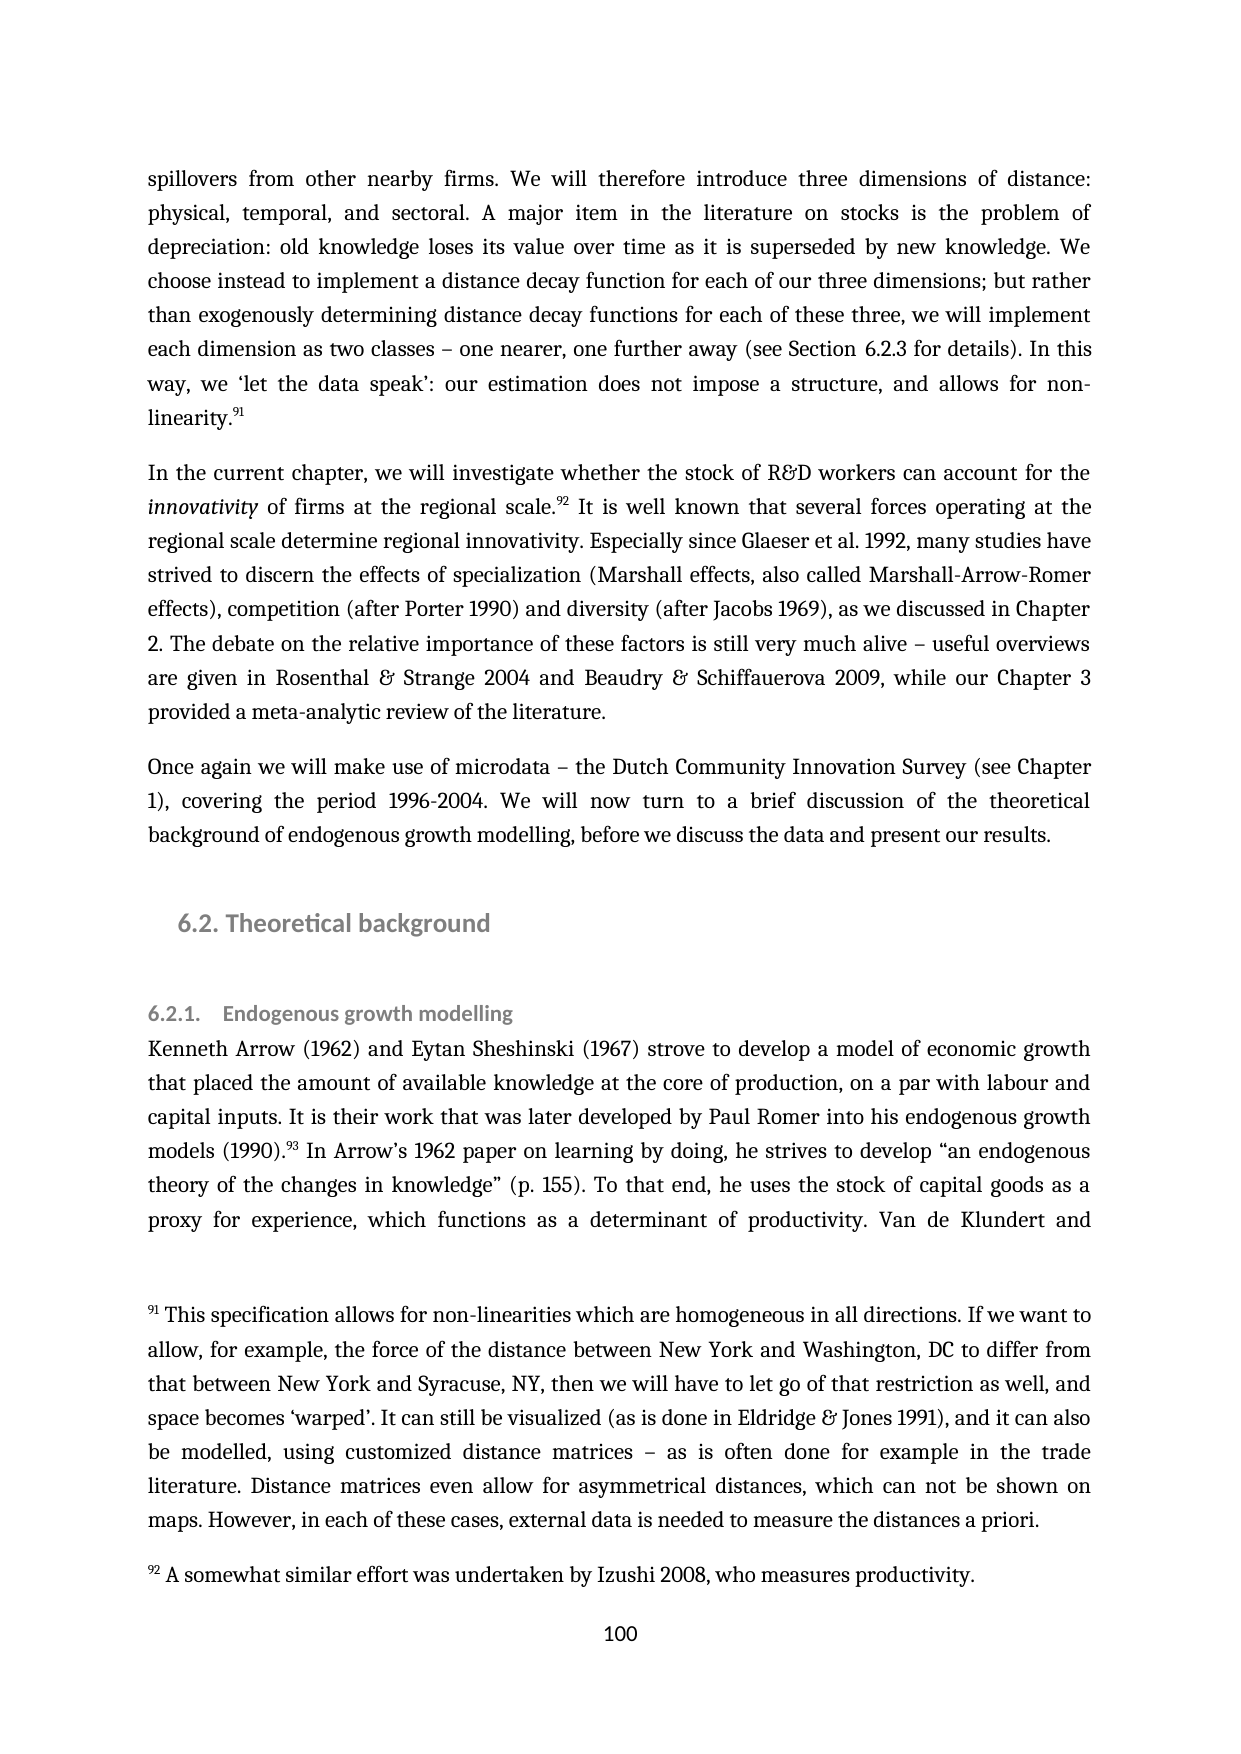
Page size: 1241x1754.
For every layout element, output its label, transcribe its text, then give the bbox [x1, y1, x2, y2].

subtitle Theoretical background [177, 906, 1092, 939]
text In the current chapter, we will investigate whether the stock of R&D workers can account for the innovativity of firms at the regional scale. It is well known that several forces operating at the regional scale determine regional innovativity. Especially since Glaeser et al. 1992, many studies have strived to discern the effects of specialization (Marshall effects, also called Marshall-Arrow-Romer effects), competition (after Porter 1990) and diversity (after Jacobs 1969), as we discussed in Chapter 2. The debate on the relative importance of these factors is still very much alive – useful overviews are given in Rosenthal & Strange 2004 and Beaudry & Schiffauerova 2009, while our Chapter 3 provided a meta-analytic review of the literature. [148, 459, 1092, 725]
text Once again we will make use of microdata – the Dutch Community Innovation Survey (see Chapter 1), covering the period 1996-2004. We will now turn to a brief discussion of the theoretical background of endogenous growth modelling, before we discuss the data and present our results. [148, 754, 1092, 848]
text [148, 165, 1092, 431]
subtitle Endogenous growth modelling [148, 999, 1092, 1027]
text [148, 1036, 1092, 1233]
